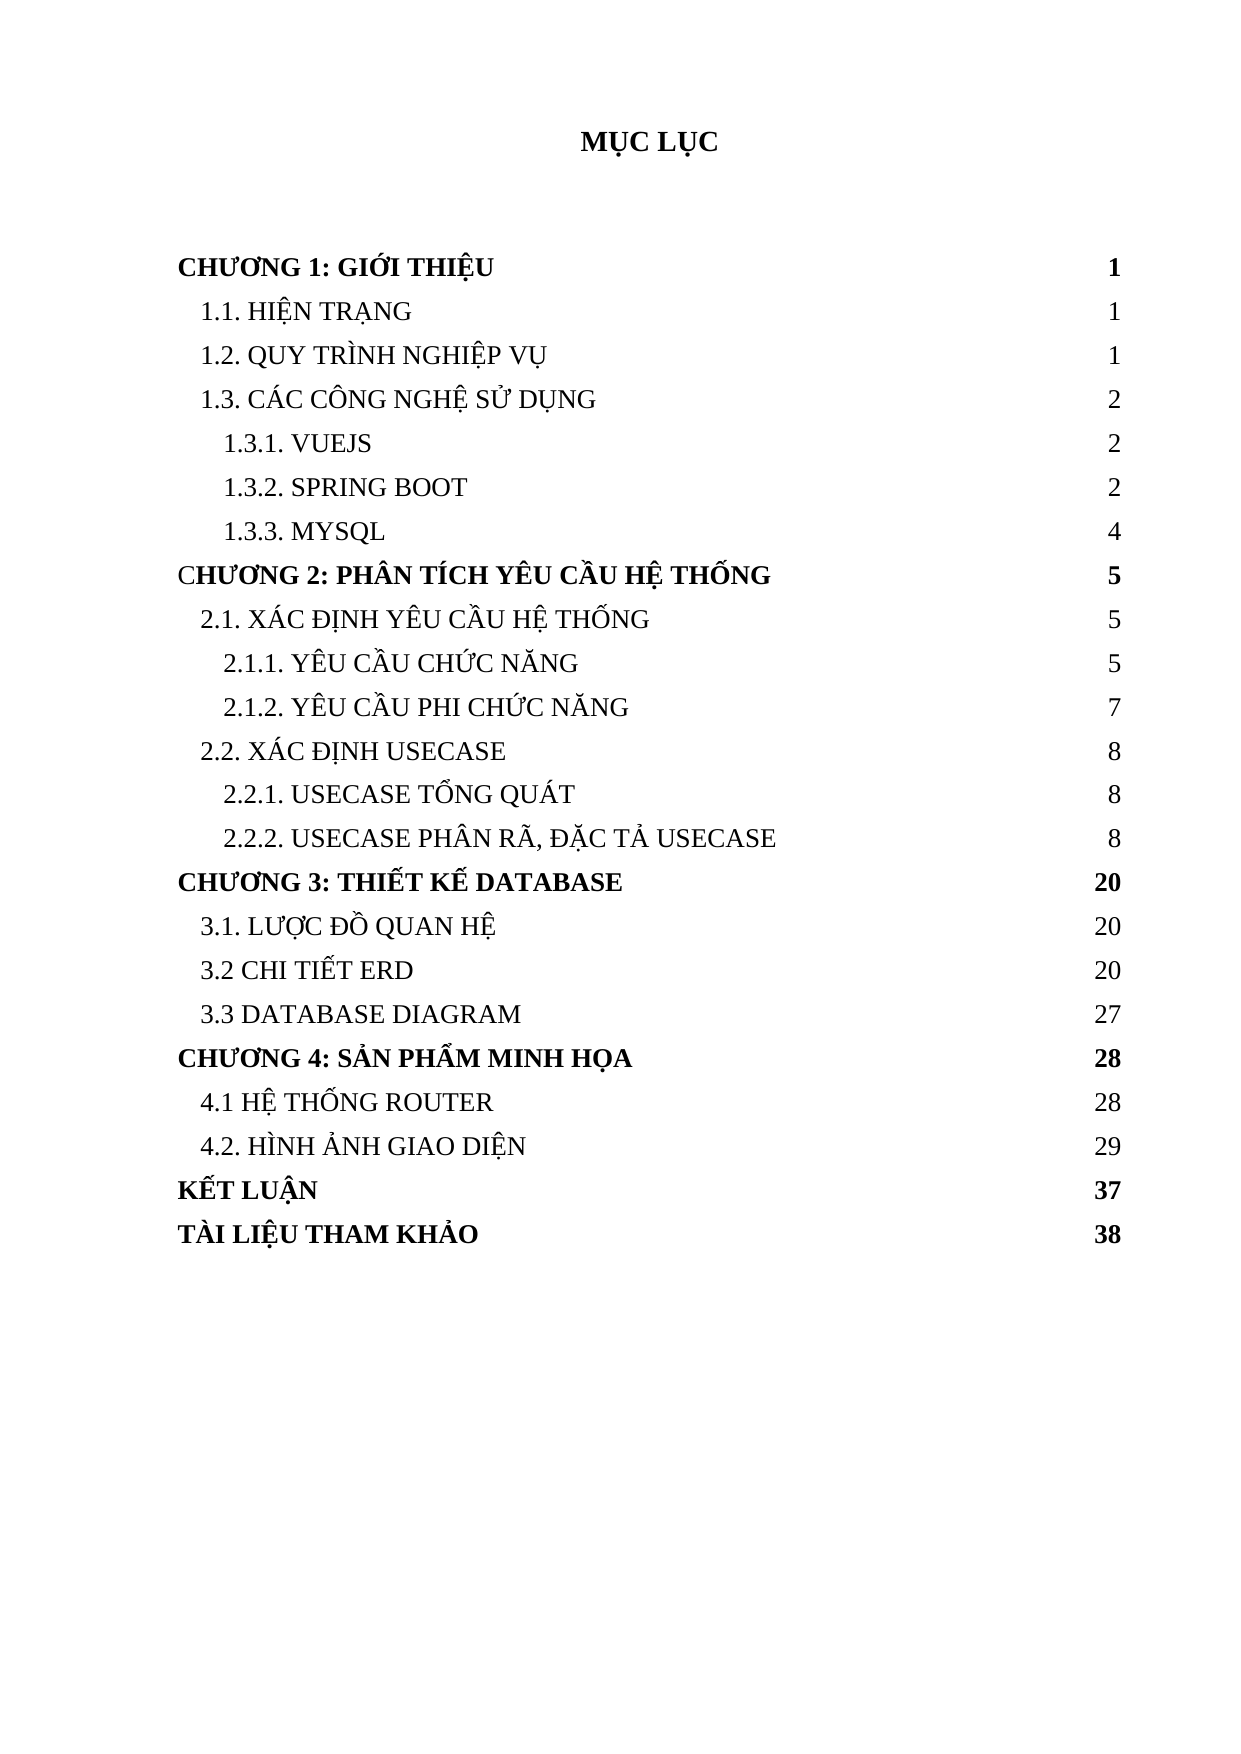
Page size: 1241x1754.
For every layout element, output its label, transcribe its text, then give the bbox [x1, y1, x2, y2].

text MỤC LỤC [177, 124, 1122, 158]
